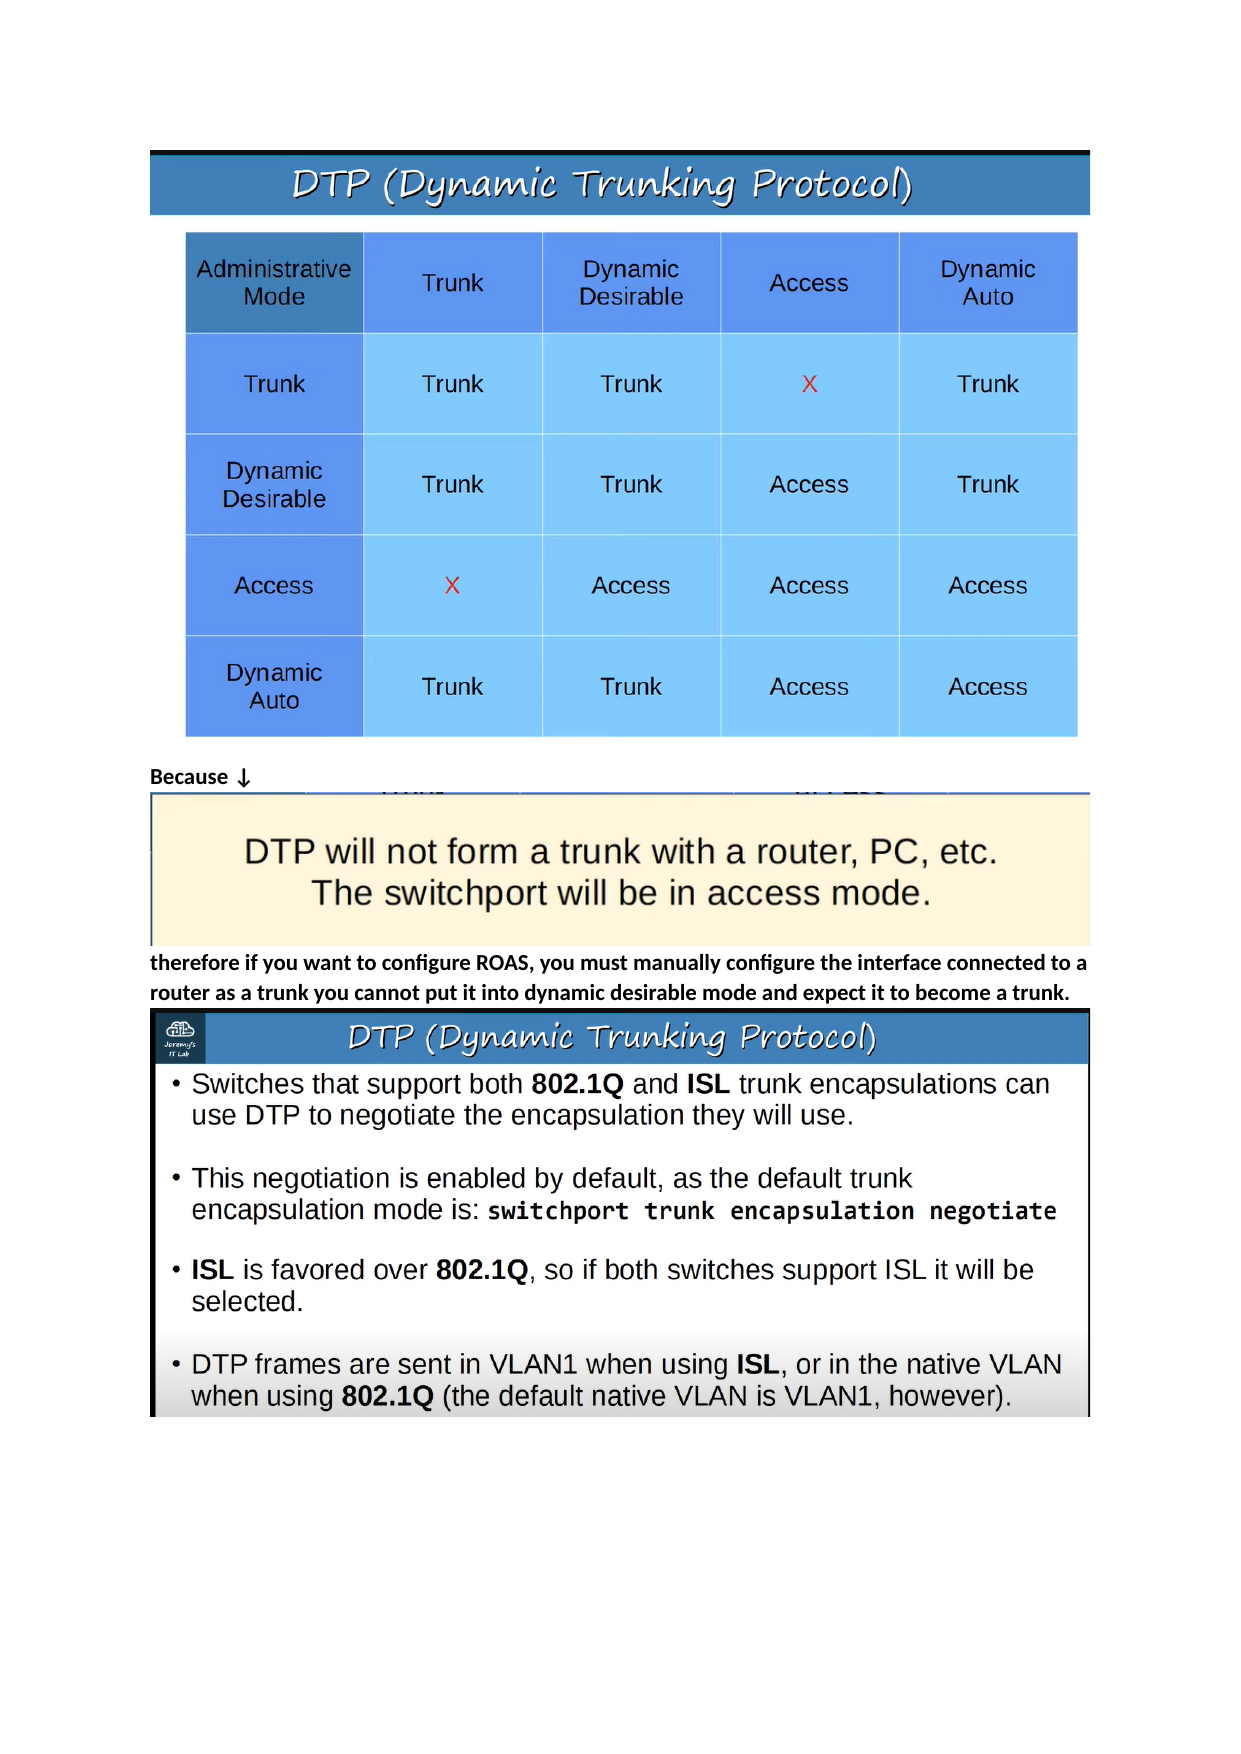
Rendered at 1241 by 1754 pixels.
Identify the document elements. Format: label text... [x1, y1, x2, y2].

picture [150, 150, 1091, 743]
text Because ↓therefore if you want to configure ROAS, you must manually configure the interface connected to a router as a trunk you cannot put it into dynamic desirable mode and expect it to become a trunk. [150, 946, 1090, 1008]
picture [150, 1008, 1091, 1417]
picture [150, 792, 1091, 946]
text Because ↓therefore if you want to configure ROAS, you must manually configure the interface connected to a router as a trunk you cannot put it into dynamic desirable mode and expect it to become a trunk. [150, 762, 1090, 792]
